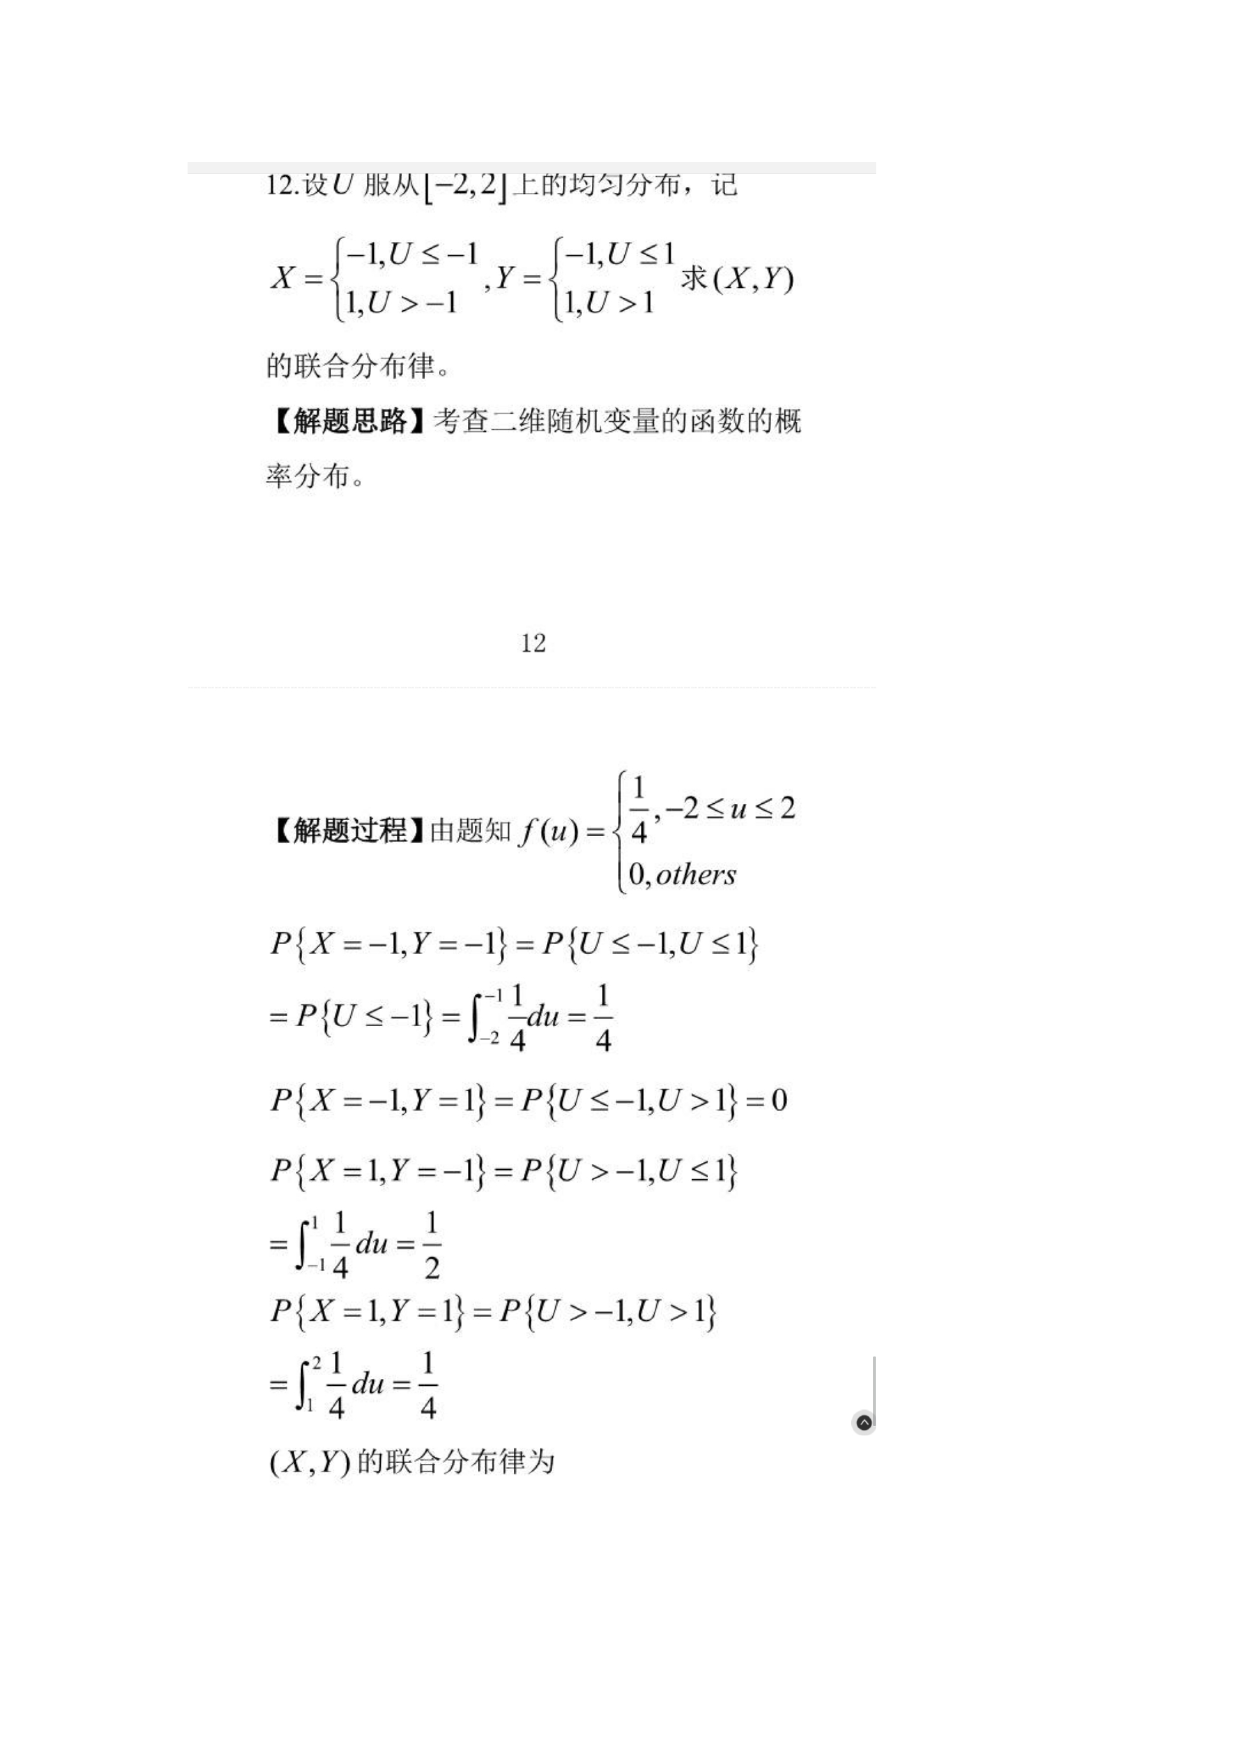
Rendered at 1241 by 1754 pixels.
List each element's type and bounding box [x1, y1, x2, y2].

picture [187, 162, 877, 1487]
